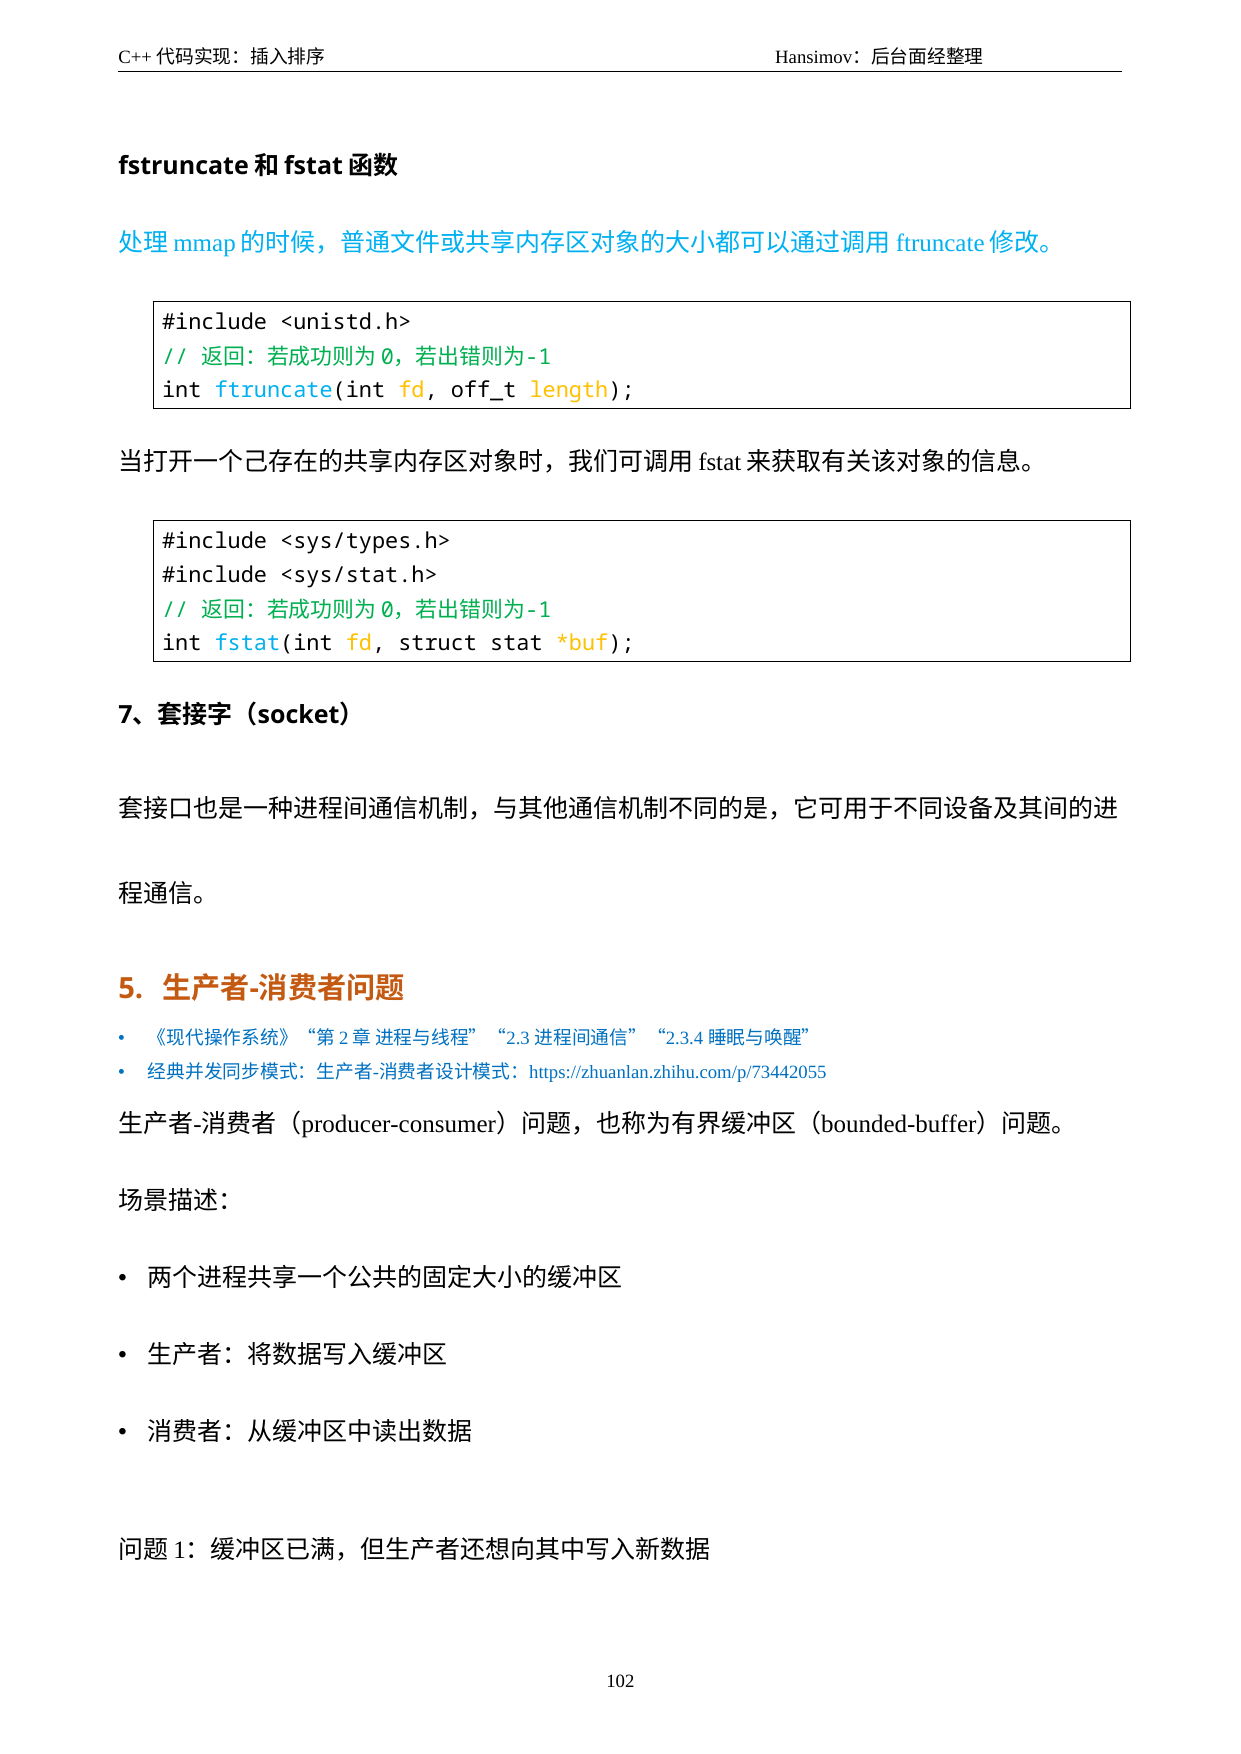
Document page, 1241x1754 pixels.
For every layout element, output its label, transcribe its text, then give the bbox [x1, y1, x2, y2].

text 问题1：缓冲区已满，但生产者还想向其中写入新数据 [118, 1514, 1122, 1582]
text 套接口也是一种进程间通信机制，与其他通信机制不同的是，它可用于不同设备及其间的进程通信。 [118, 773, 1122, 926]
list // 返回：若成功则为0，若出错则为-1 [154, 588, 1130, 622]
subtitle fstruncate和fstat函数 [118, 130, 1122, 198]
list #include <sys/types.h> [154, 521, 1130, 554]
text 《现代操作系统》“第2章 进程与线程”“2.3 进程间通信”“2.3.4 睡眠与唤醒” [118, 1020, 1122, 1054]
subtitle 7、套接字（socket） [118, 679, 1097, 747]
list int fstat(int fd, struct stat *buf); [154, 622, 1130, 661]
text 经典并发同步模式：生产者-消费者设计模式：https://zhuanlan.zhihu.com/p/73442055 [118, 1054, 1122, 1088]
text 两个进程共享一个公共的固定大小的缓冲区 [118, 1242, 1122, 1309]
text 生产者：将数据写入缓冲区 [118, 1318, 1122, 1386]
subtitle 生产者-消费者问题 [118, 952, 1122, 1020]
text 消费者：从缓冲区中读出数据 [118, 1396, 1122, 1463]
text 场景描述： [118, 1164, 1122, 1232]
list #include <sys/stat.h> [154, 554, 1130, 588]
text 当打开一个己存在的共享内存区对象时，我们可调用fstat来获取有关该对象的信息。 [118, 426, 1122, 494]
text 生产者-消费者（producer-consumer）问题，也称为有界缓冲区（bounded-buffer）问题。 [118, 1088, 1122, 1156]
list // 返回：若成功则为0，若出错则为-1 [154, 335, 1130, 369]
text 处理mmap的时候，普通文件或共享内存区对象的大小都可以通过调用ftruncate修改。 [118, 207, 1122, 275]
list int ftruncate(int fd, off_t length); [154, 369, 1130, 408]
list #include <unistd.h> [154, 302, 1130, 335]
